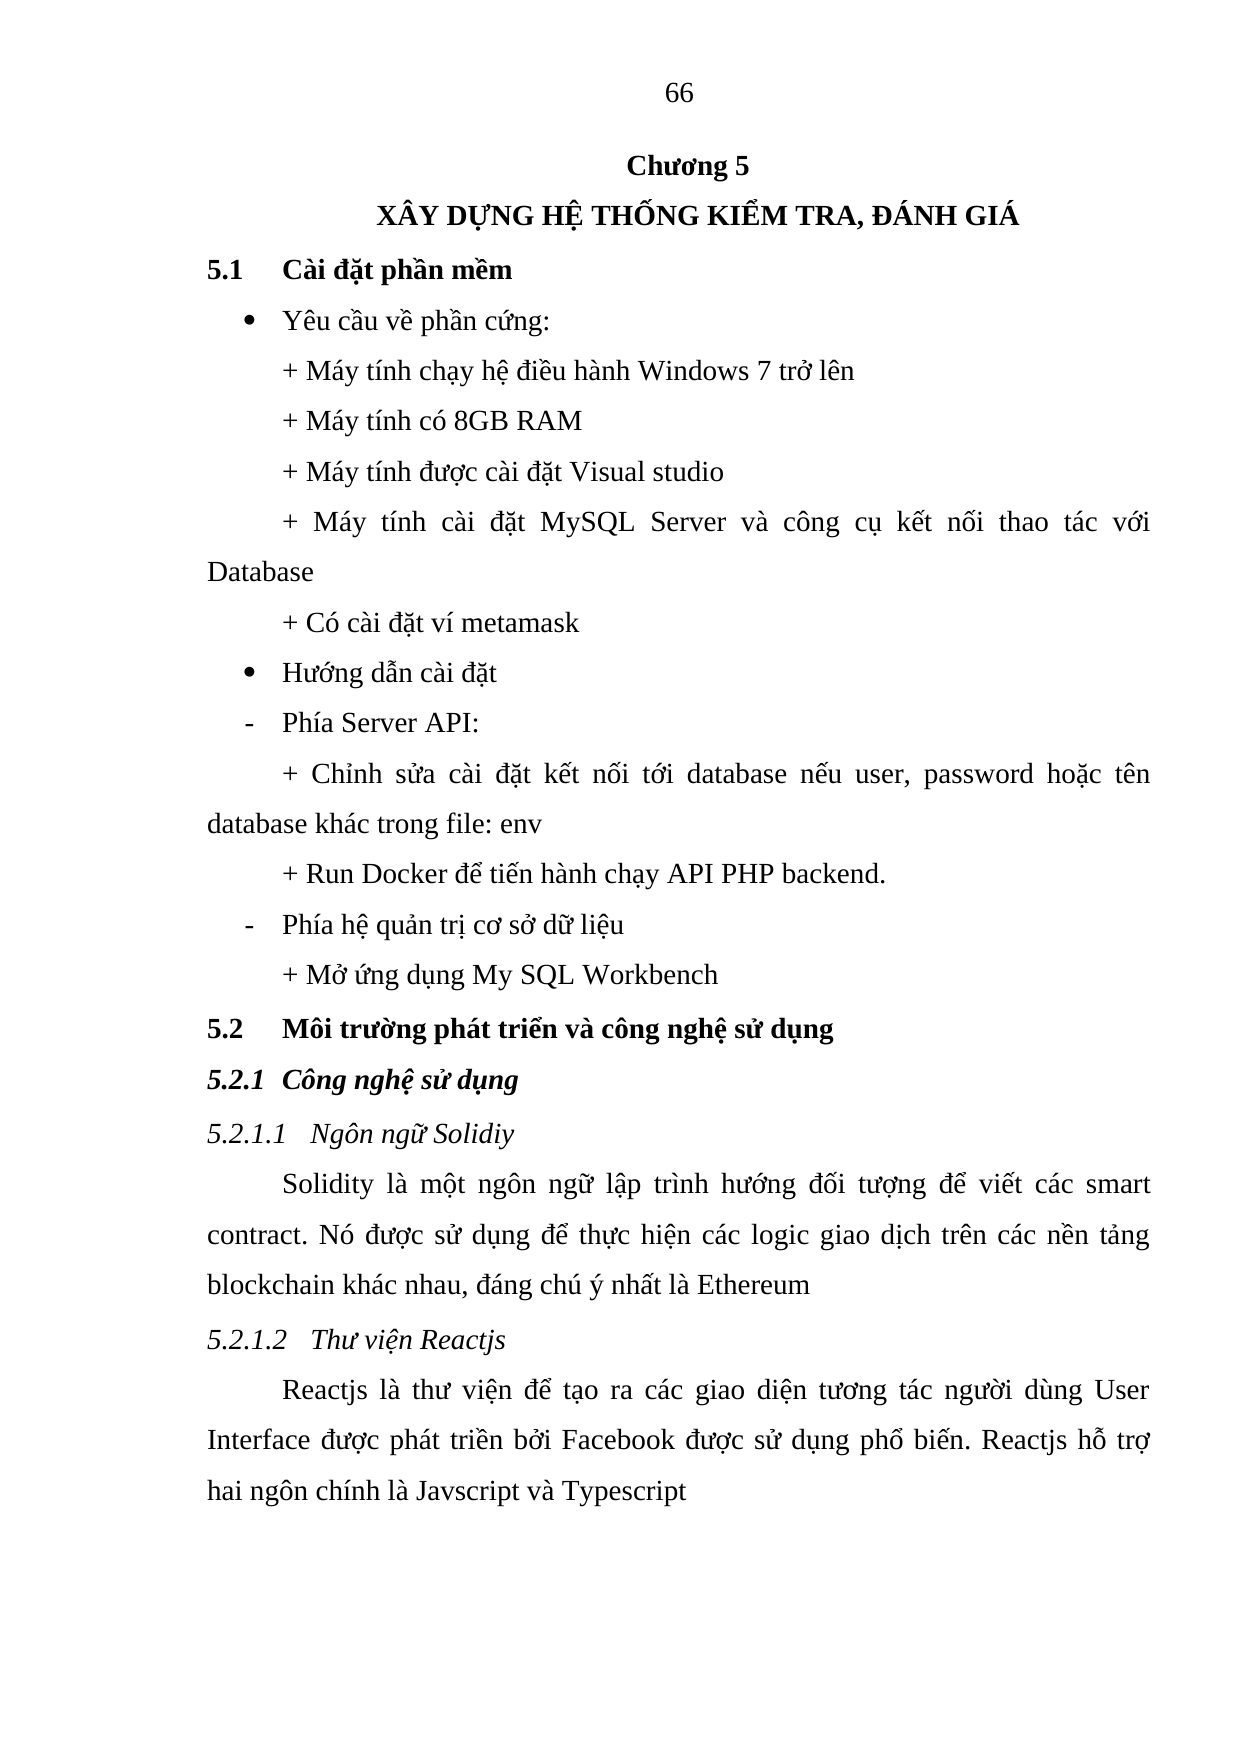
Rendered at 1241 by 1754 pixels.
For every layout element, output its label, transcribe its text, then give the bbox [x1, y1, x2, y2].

list Hướng dẫn cài đặt [244, 655, 1152, 689]
subtitle Ngôn ngữ Solidiy [207, 1116, 1152, 1150]
text + Máy tính có 8GB RAM [207, 403, 1152, 437]
subtitle Công nghệ sử dụng [207, 1062, 1152, 1095]
text + Run Docker để tiến hành chạy API PHP backend. [207, 856, 1152, 890]
list Phía hệ quản trị cơ sở dữ liệu [244, 907, 1152, 940]
subtitle Thư viện Reactjs [207, 1322, 1152, 1355]
list Phía Server API: [244, 706, 1152, 739]
list Yêu cầu về phần cứng: [244, 303, 1152, 336]
text + Chỉnh sửa cài đặt kết nối tới database nếu user, password hoặc tên database khác trong file: env [207, 756, 1152, 840]
text + Máy tính được cài đặt Visual studio [207, 454, 1152, 487]
text Solidity là một ngôn ngữ lập trình hướng đối tượng để viết các smart contract. Nó được sử dụng để thực hiện các logic giao dịch trên các nền tảng blockchain khác nhau, đáng chú ý nhất là Ethereum [207, 1167, 1152, 1301]
subtitle Môi trường phát triển và công nghệ sử dụng [207, 1012, 1152, 1045]
text Reactjs là thư viện để tạo ra các giao diện tương tác người dùng User Interface được phát triền bởi Facebook được sử dụng phổ biến. Reactjs hỗ trợ hai ngôn chính là Javscript và Typescript [207, 1372, 1152, 1506]
text + Mở ứng dụng My SQL Workbench [207, 957, 1152, 991]
subtitle Cài đặt phần mềm [207, 252, 1152, 286]
text + Có cài đặt ví metamask [207, 605, 1152, 638]
text + Máy tính chạy hệ điều hành Windows 7 trở lên [207, 353, 1152, 387]
text + Máy tính cài đặt MySQL Server và công cụ kết nối thao tác với Database [207, 504, 1152, 588]
subtitle XÂY DỰNG HỆ THỐNG KIỂM TRA, ĐÁNH GIÁ [207, 148, 1152, 232]
